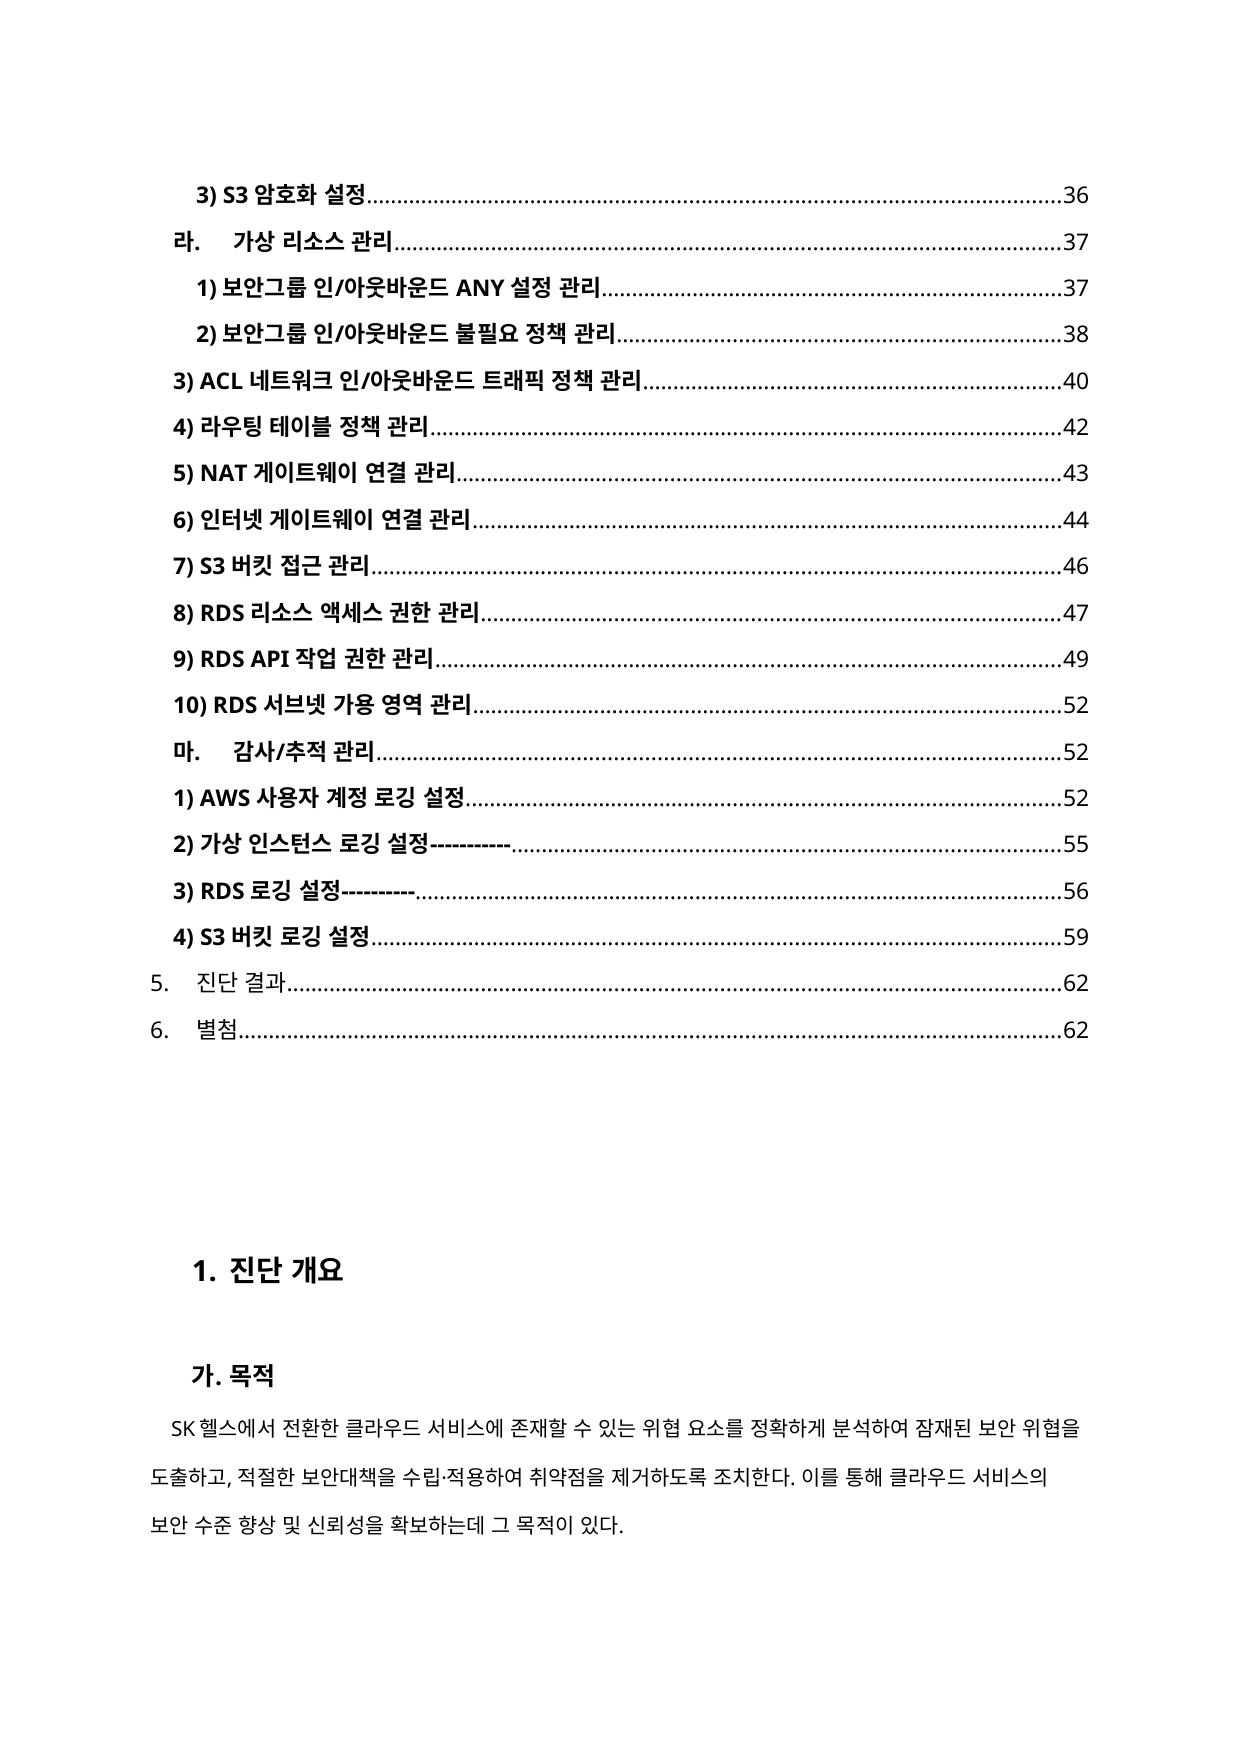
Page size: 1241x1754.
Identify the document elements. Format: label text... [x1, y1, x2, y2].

text SK헬스에서 전환한 클라우드 서비스에 존재할 수 있는 위협 요소를 정확하게 분석하여 잠재된 보안 위협을 도출하고, 적절한 보안대책을 수립·적용하여 취약점을 제거하도록 조치한다. 이를 통해 클라우드 서비스의 보안 수준 향상 및 신뢰성을 확보하는데 그 목적이 있다. [150, 1412, 1090, 1540]
subtitle 진단 개요 [192, 1247, 1090, 1289]
subtitle 목적 [192, 1357, 1090, 1393]
